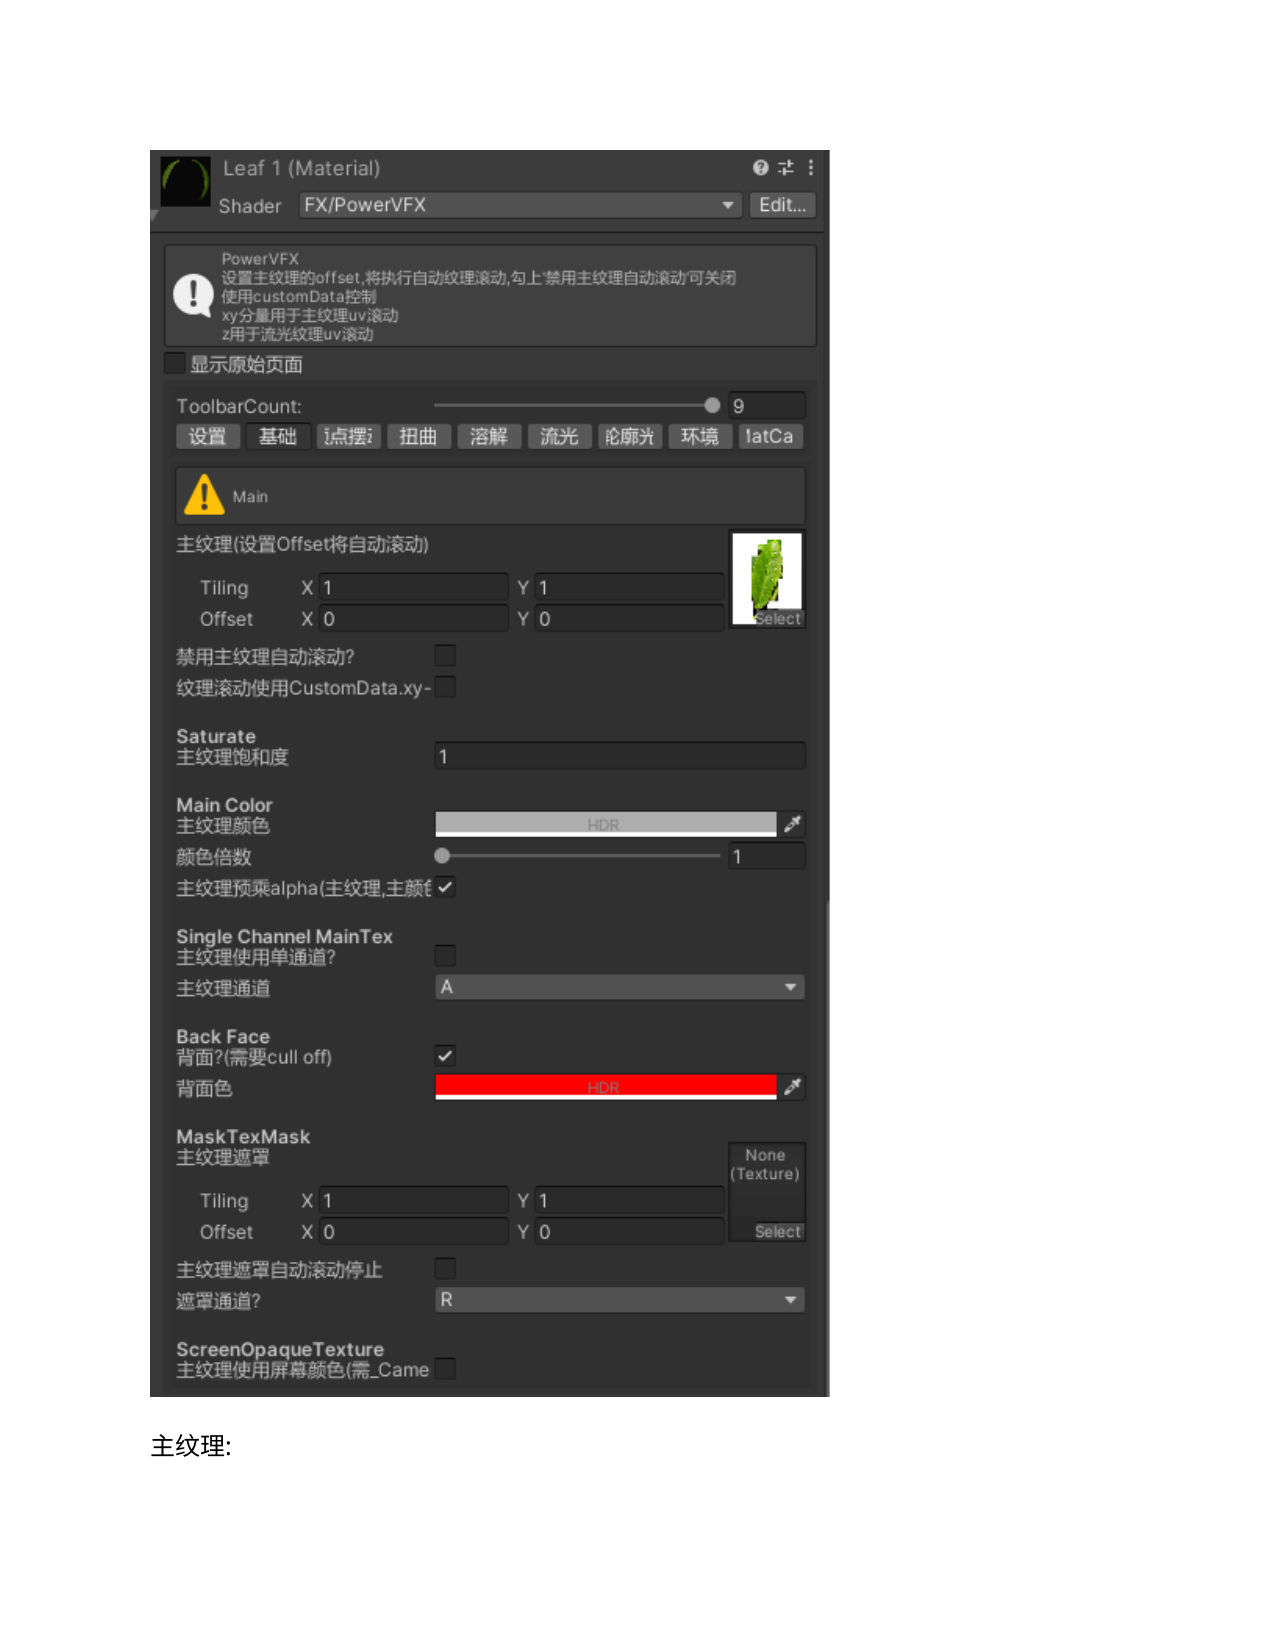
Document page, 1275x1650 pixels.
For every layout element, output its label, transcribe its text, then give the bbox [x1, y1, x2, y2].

text 主纹理: [150, 1426, 1125, 1462]
picture [150, 150, 830, 1397]
